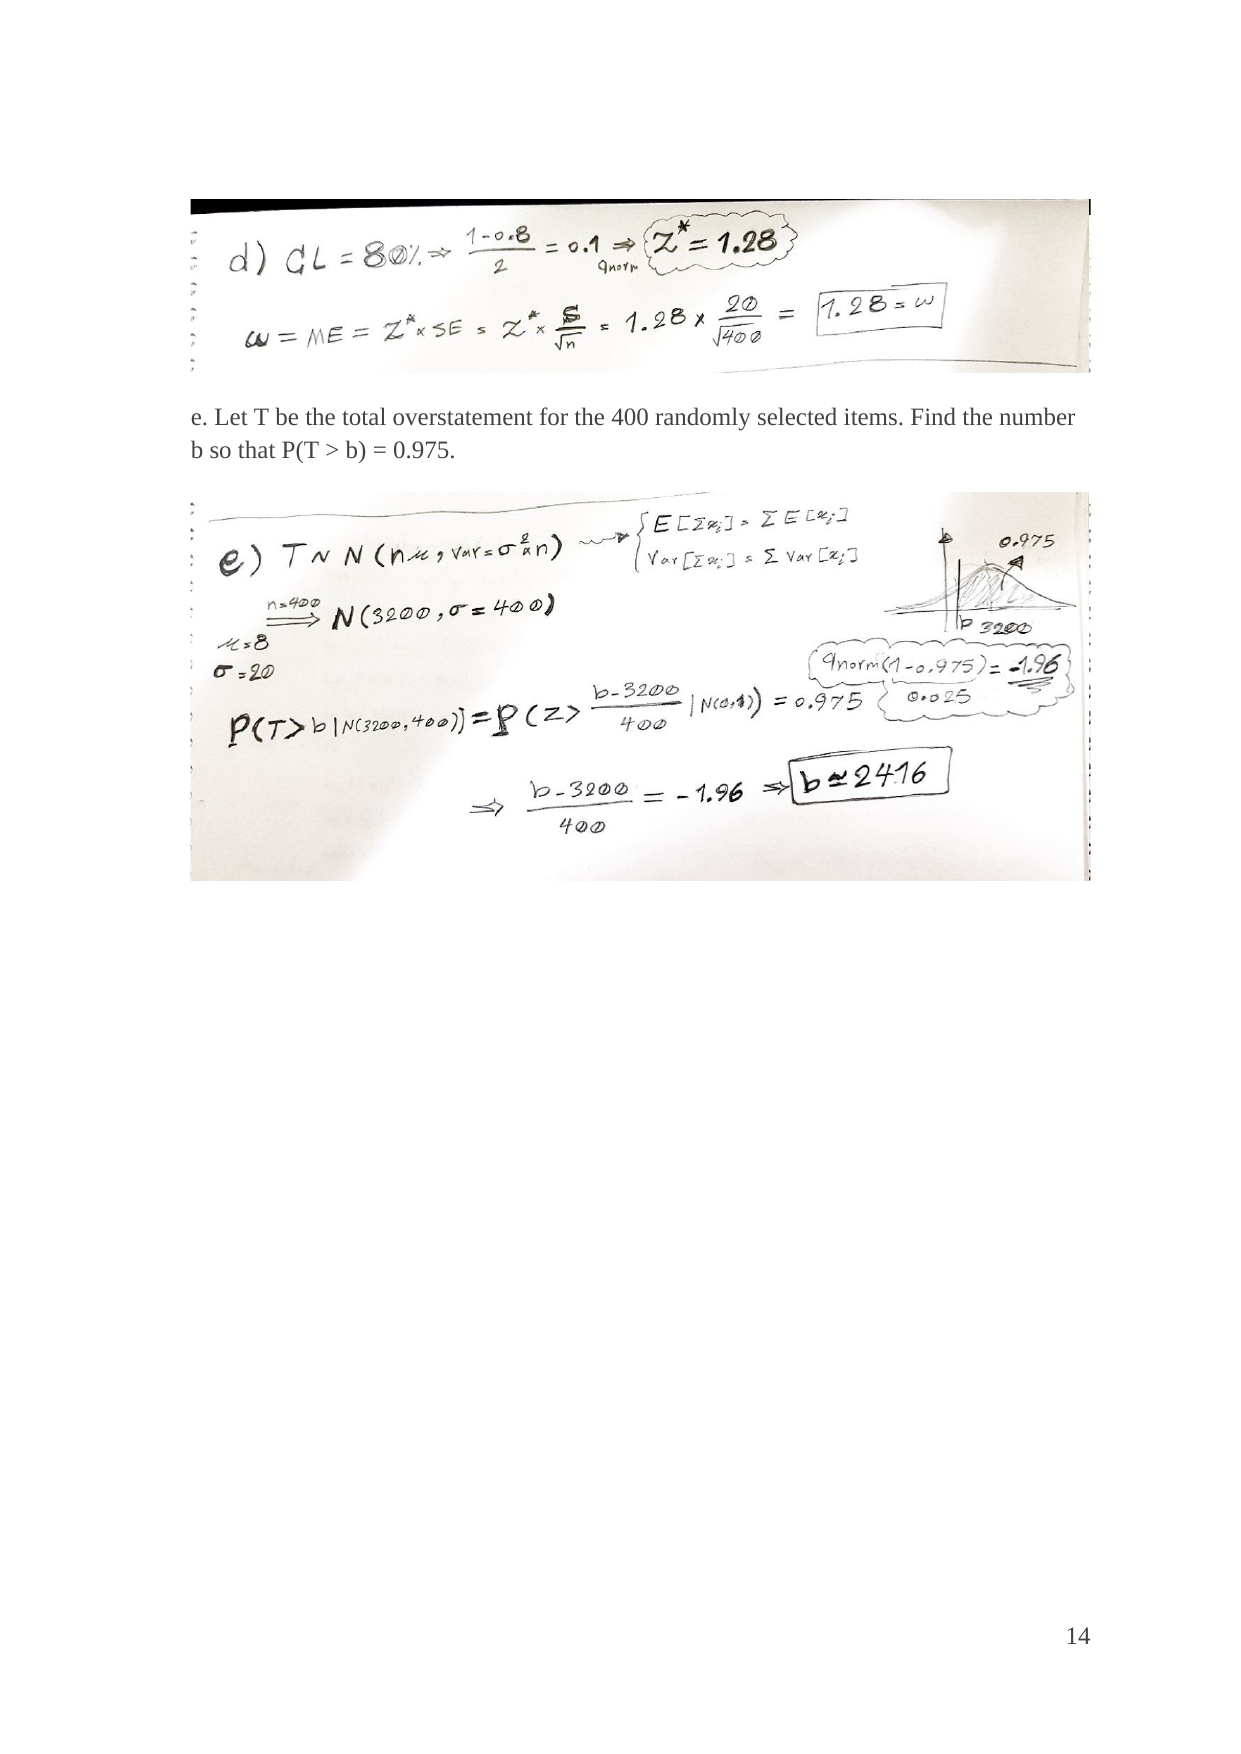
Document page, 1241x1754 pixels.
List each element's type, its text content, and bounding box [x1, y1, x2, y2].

text e. Let T be the total overstatement for the 400 randomly selected items. Find the number b so that P(T > b) = 0.975. [191, 402, 1090, 463]
picture [190, 199, 1091, 373]
picture [190, 492, 1091, 881]
